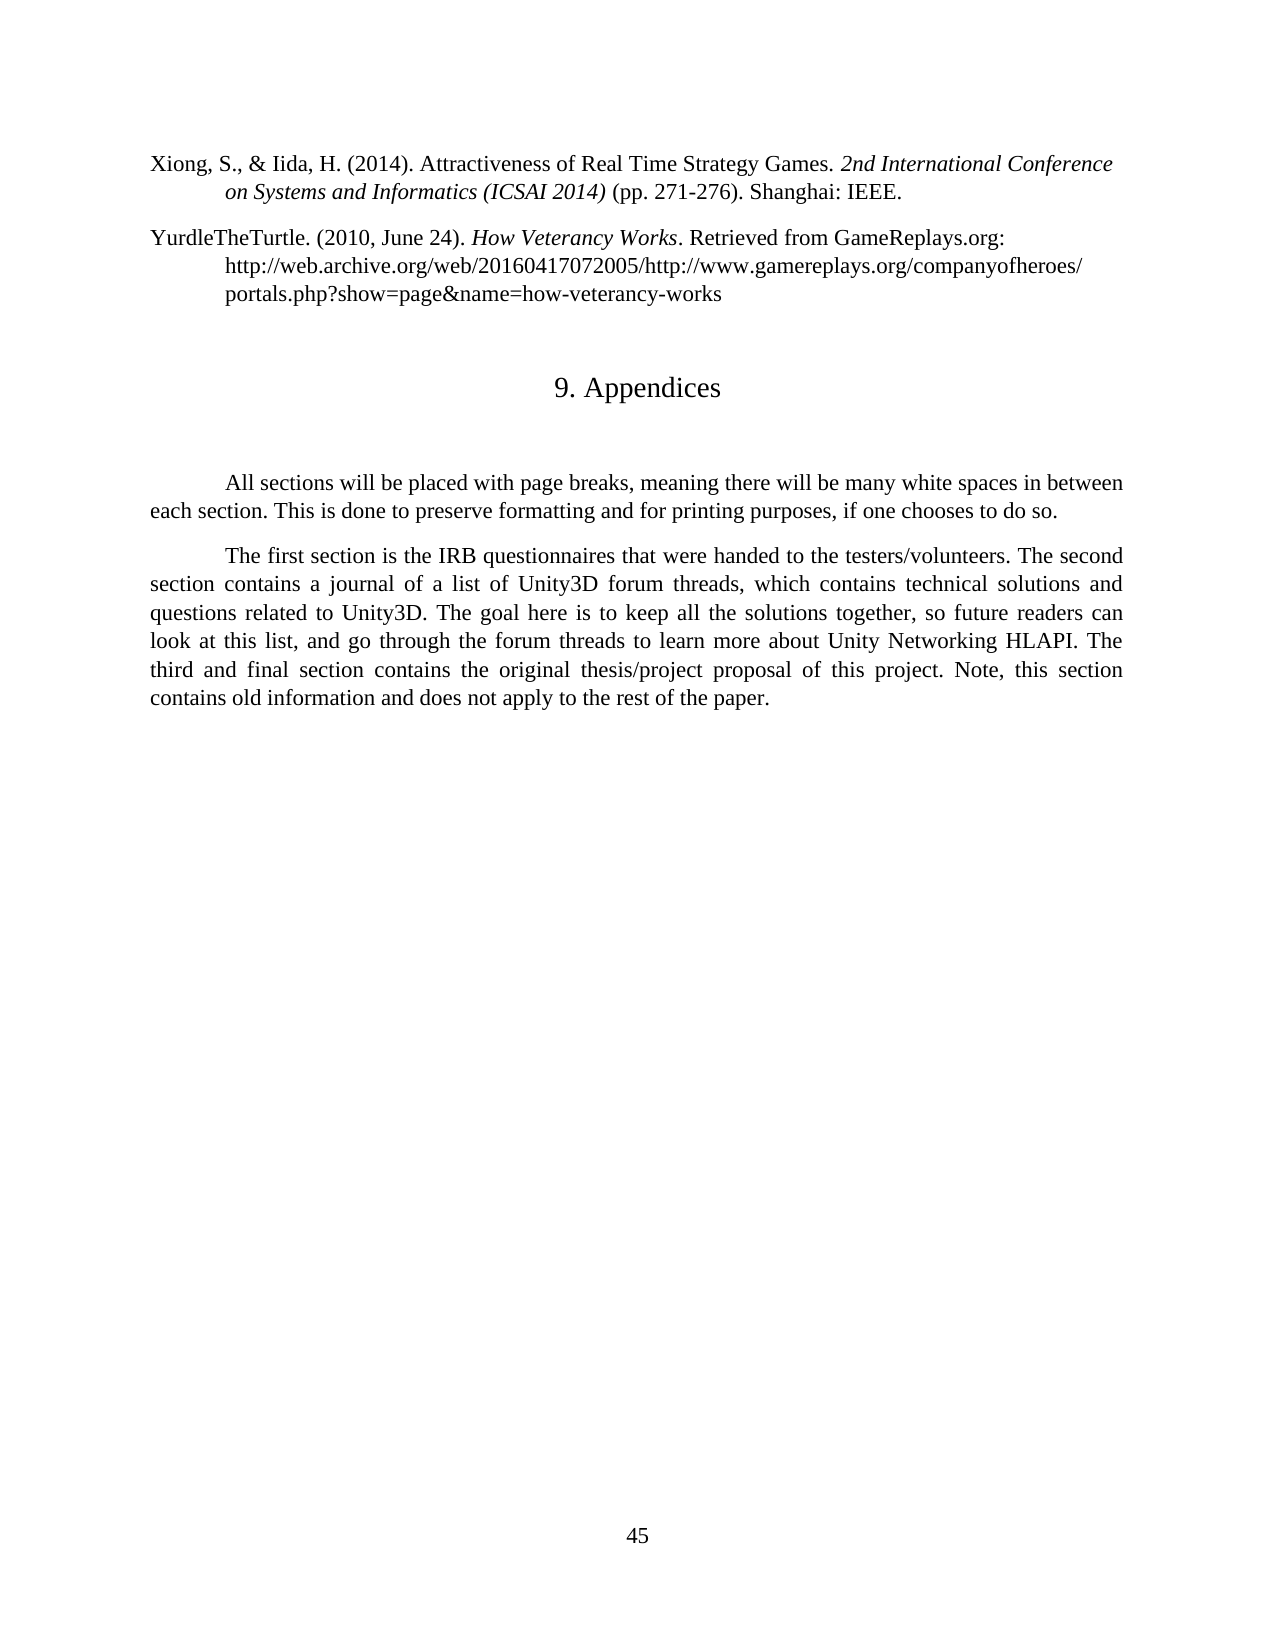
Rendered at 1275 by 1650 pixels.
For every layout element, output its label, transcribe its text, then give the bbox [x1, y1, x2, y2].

subtitle 9. Appendices [150, 371, 1125, 404]
text The first section is the IRB questionnaires that were handed to the testers/volunteers. The second section contains a journal of a list of Unity3D forum threads, which contains technical solutions and questions related to Unity3D. The goal here is to keep all the solutions together, so future readers can look at this list, and go through the forum threads to learn more about Unity Networking HLAPI. The third and final section contains the original thesis/project proposal of this project. Note, this section contains old information and does not apply to the rest of the paper. [150, 542, 1125, 711]
text All sections will be placed with page breaks, meaning there will be many white spaces in between each section. This is done to preserve formatting and for printing purposes, if one chooses to do so. [150, 468, 1125, 523]
